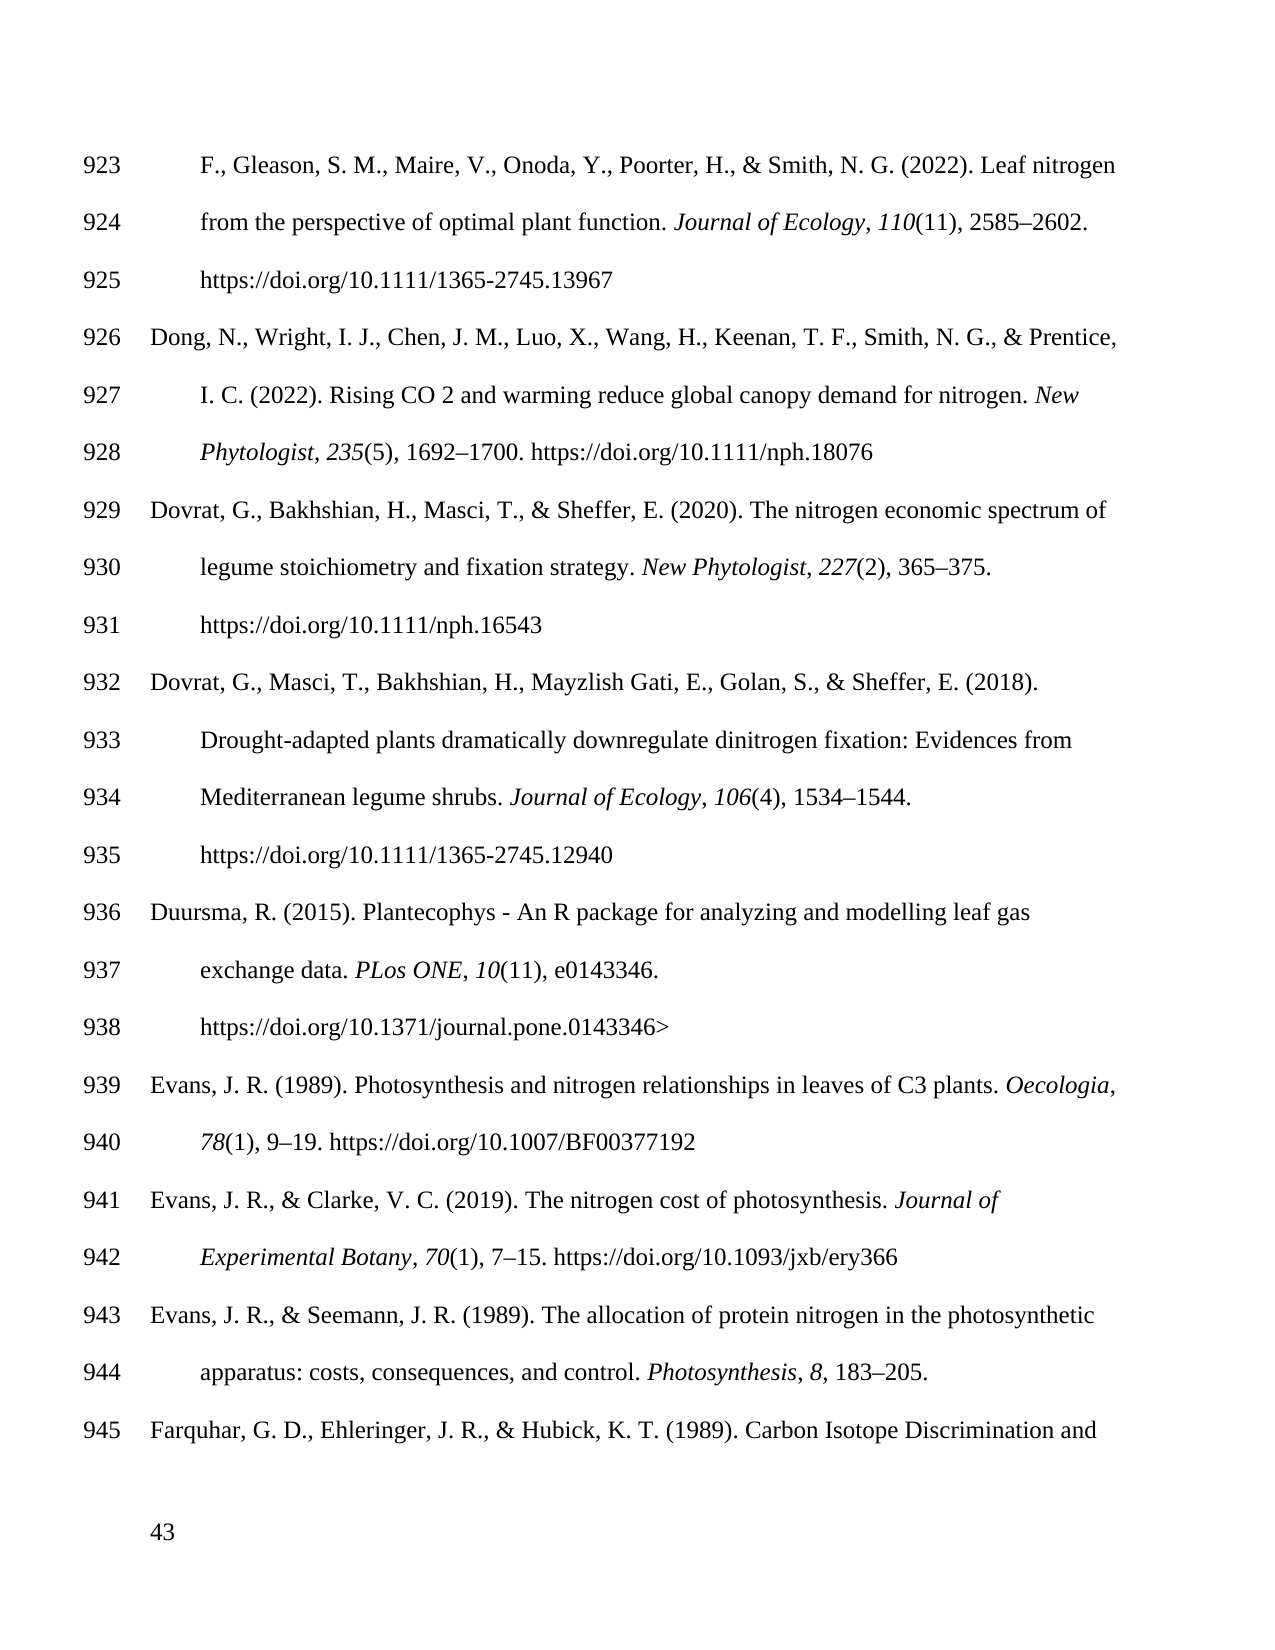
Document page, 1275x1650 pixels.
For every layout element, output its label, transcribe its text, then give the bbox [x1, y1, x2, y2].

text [150, 1415, 1125, 1444]
text Dovrat, G., Bakhshian, H., Masci, T., & Sheffer, E. (2020). The nitrogen economic spectrum of legume stoichiometry and fixation strategy. New Phytologist, 227(2), 365–375. https://doi.org/10.1111/nph.16543 [150, 495, 1125, 639]
text Dovrat, G., Masci, T., Bakhshian, H., Mayzlish Gati, E., Golan, S., & Sheffer, E. (2018). Drought-adapted plants dramatically downregulate dinitrogen fixation: Evidences from Mediterranean legume shrubs. Journal of Ecology, 106(4), 1534–1544. https://doi.org/10.1111/1365-2745.12940 [150, 667, 1125, 869]
text Evans, J. R. (1989). Photosynthesis and nitrogen relationships in leaves of C3 plants. Oecologia, 78(1), 9–19. https://doi.org/10.1007/BF00377192 [150, 1070, 1125, 1156]
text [150, 150, 1125, 294]
text Duursma, R. (2015). Plantecophys - An R package for analyzing and modelling leaf gas exchange data. PLos ONE, 10(11), e0143346. https://doi.org/10.1371/journal.pone.0143346> [150, 897, 1125, 1041]
text Evans, J. R., & Clarke, V. C. (2019). The nitrogen cost of photosynthesis. Journal of Experimental Botany, 70(1), 7–15. https://doi.org/10.1093/jxb/ery366 [150, 1185, 1125, 1271]
text Evans, J. R., & Seemann, J. R. (1989). The allocation of protein nitrogen in the photosynthetic apparatus: costs, consequences, and control. Photosynthesis, 8, 183–205. [150, 1300, 1125, 1386]
text Dong, N., Wright, I. J., Chen, J. M., Luo, X., Wang, H., Keenan, T. F., Smith, N. G., & Prentice, I. C. (2022). Rising CO 2 and warming reduce global canopy demand for nitrogen. New Phytologist, 235(5), 1692–1700. https://doi.org/10.1111/nph.18076 [150, 322, 1125, 466]
